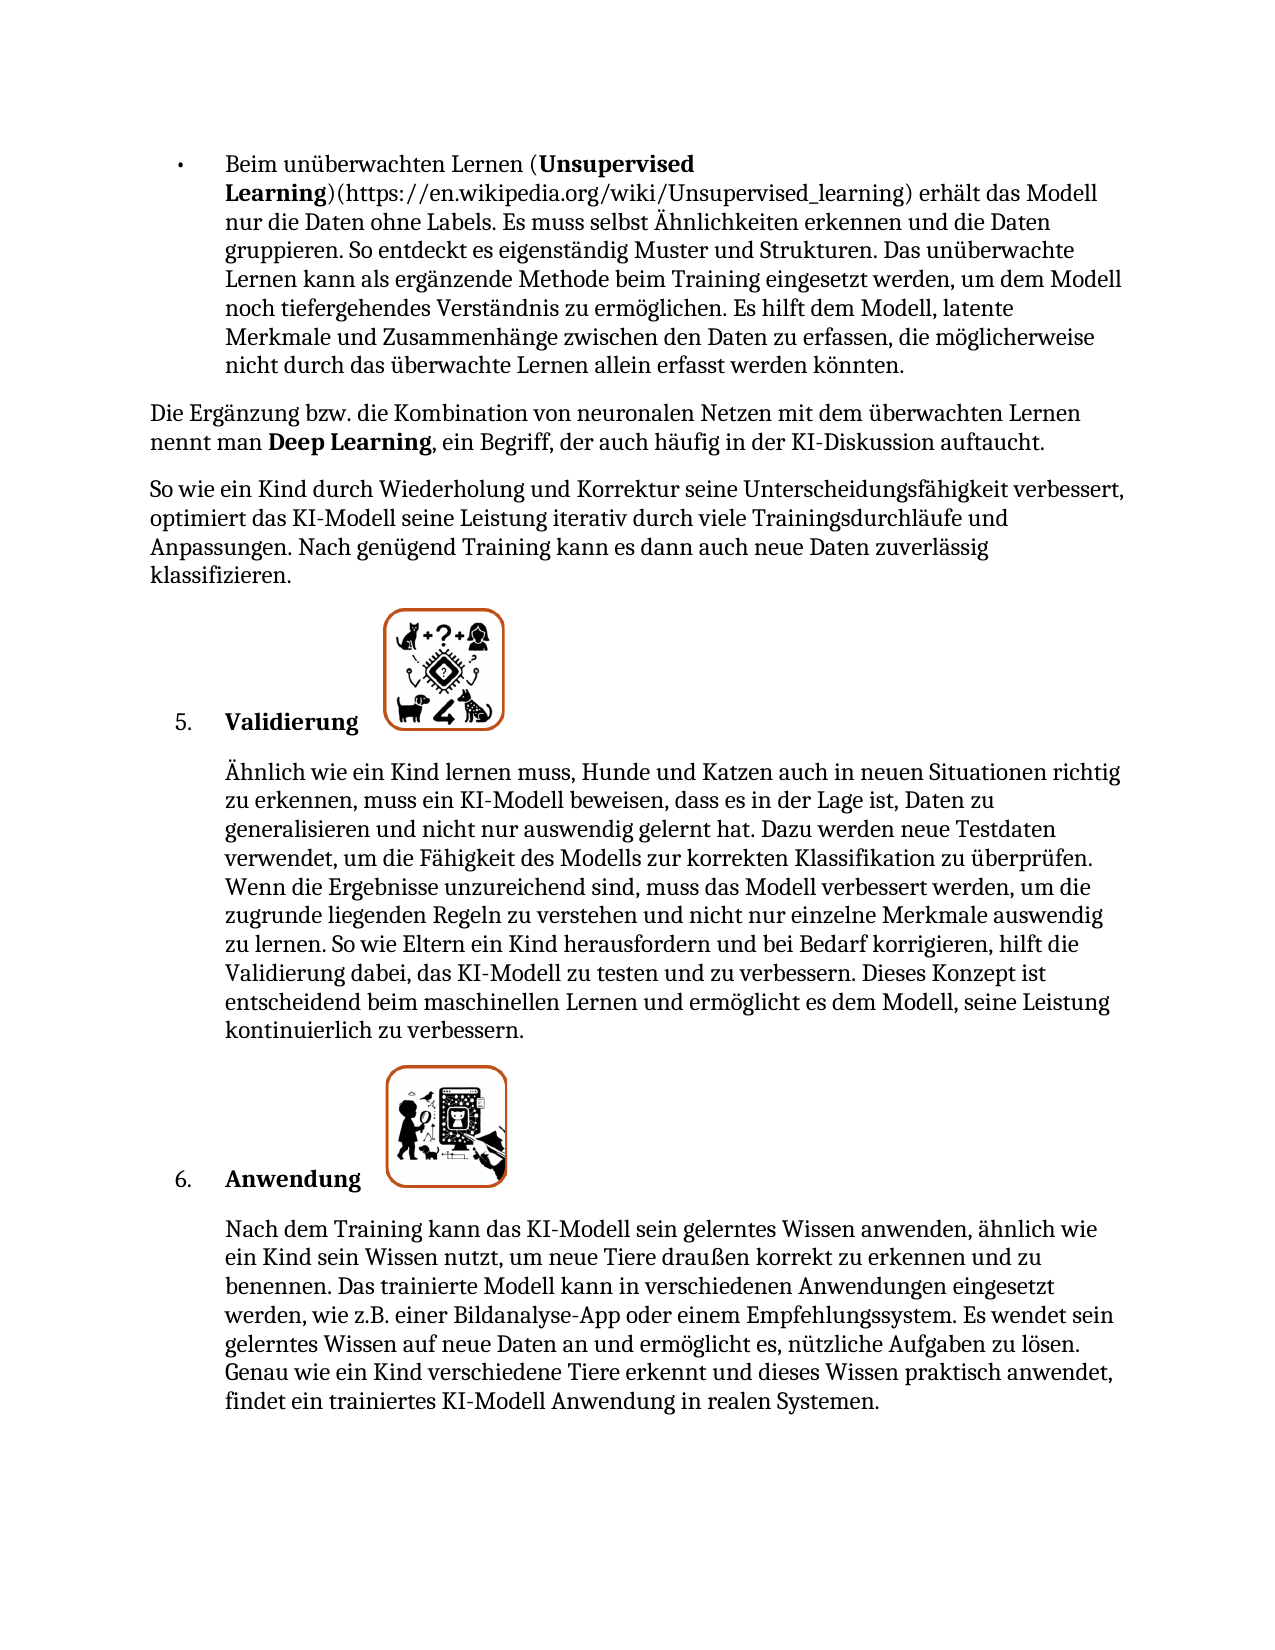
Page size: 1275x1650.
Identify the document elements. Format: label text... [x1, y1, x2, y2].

list Anwendung [175, 1066, 1125, 1194]
list Nach dem Training kann das KI-Modell sein gelerntes Wissen anwenden, ähnlich wie ein Kind sein Wissen nutzt, um neue Tiere draußen korrekt zu erkennen und zu benennen. Das trainierte Modell kann in verschiedenen Anwendungen eingesetzt werden, wie z.B. einer Bildanalyse-App oder einem Empfehlungssystem. Es wendet sein gelerntes Wissen auf neue Daten an und ermöglicht es, nützliche Aufgaben zu lösen. Genau wie ein Kind verschiedene Tiere erkennt und dieses Wissen praktisch anwendet, findet ein trainiertes KI-Modell Anwendung in realen Systemen. [175, 1214, 1125, 1416]
text Die Ergänzung bzw. die Kombination von neuronalen Netzen mit dem überwachten Lernen nennt man Deep Learning, ein Begriff, der auch häufig in der KI-Diskussion auftaucht. [150, 399, 1125, 456]
picture [385, 1065, 508, 1188]
text So wie ein Kind durch Wiederholung und Korrektur seine Unterscheidungsfähigkeit verbessert, optimiert das KI-Modell seine Leistung iterativ durch viele Trainingsdurchläufe und Anpassungen. Nach genügend Training kann es dann auch neue Daten zuverlässig klassifizieren. [150, 475, 1125, 590]
picture [383, 608, 505, 731]
list Beim unüberwachten Lernen (Unsupervised Learning)(https://en.wikipedia.org/wiki/Unsupervised_learning) erhält das Modell nur die Daten ohne Labels. Es muss selbst Ähnlichkeiten erkennen und die Daten gruppieren. So entdeckt es eigenständig Muster und Strukturen. Das unüberwachte Lernen kann als ergänzende Methode beim Training eingesetzt werden, um dem Modell noch tiefergehendes Verständnis zu ermöglichen. Es hilft dem Modell, latente Merkmale und Zusammenhänge zwischen den Daten zu erfassen, die möglicherweise nicht durch das überwachte Lernen allein erfasst werden könnten. [175, 150, 1125, 380]
list Ähnlich wie ein Kind lernen muss, Hunde und Katzen auch in neuen Situationen richtig zu erkennen, muss ein KI-Modell beweisen, dass es in der Lage ist, Daten zu generalisieren und nicht nur auswendig gelernt hat. Dazu werden neue Testdaten verwendet, um die Fähigkeit des Modells zur korrekten Klassifikation zu überprüfen. Wenn die Ergebnisse unzureichend sind, muss das Modell verbessert werden, um die zugrunde liegenden Regeln zu verstehen und nicht nur einzelne Merkmale auswendig zu lernen. So wie Eltern ein Kind herausfordern und bei Bedarf korrigieren, hilft die Validierung dabei, das KI-Modell zu testen und zu verbessern. Dieses Konzept ist entscheidend beim maschinellen Lernen und ermöglicht es dem Modell, seine Leistung kontinuierlich zu verbessern. [175, 757, 1125, 1045]
list Validierung [175, 609, 1125, 737]
